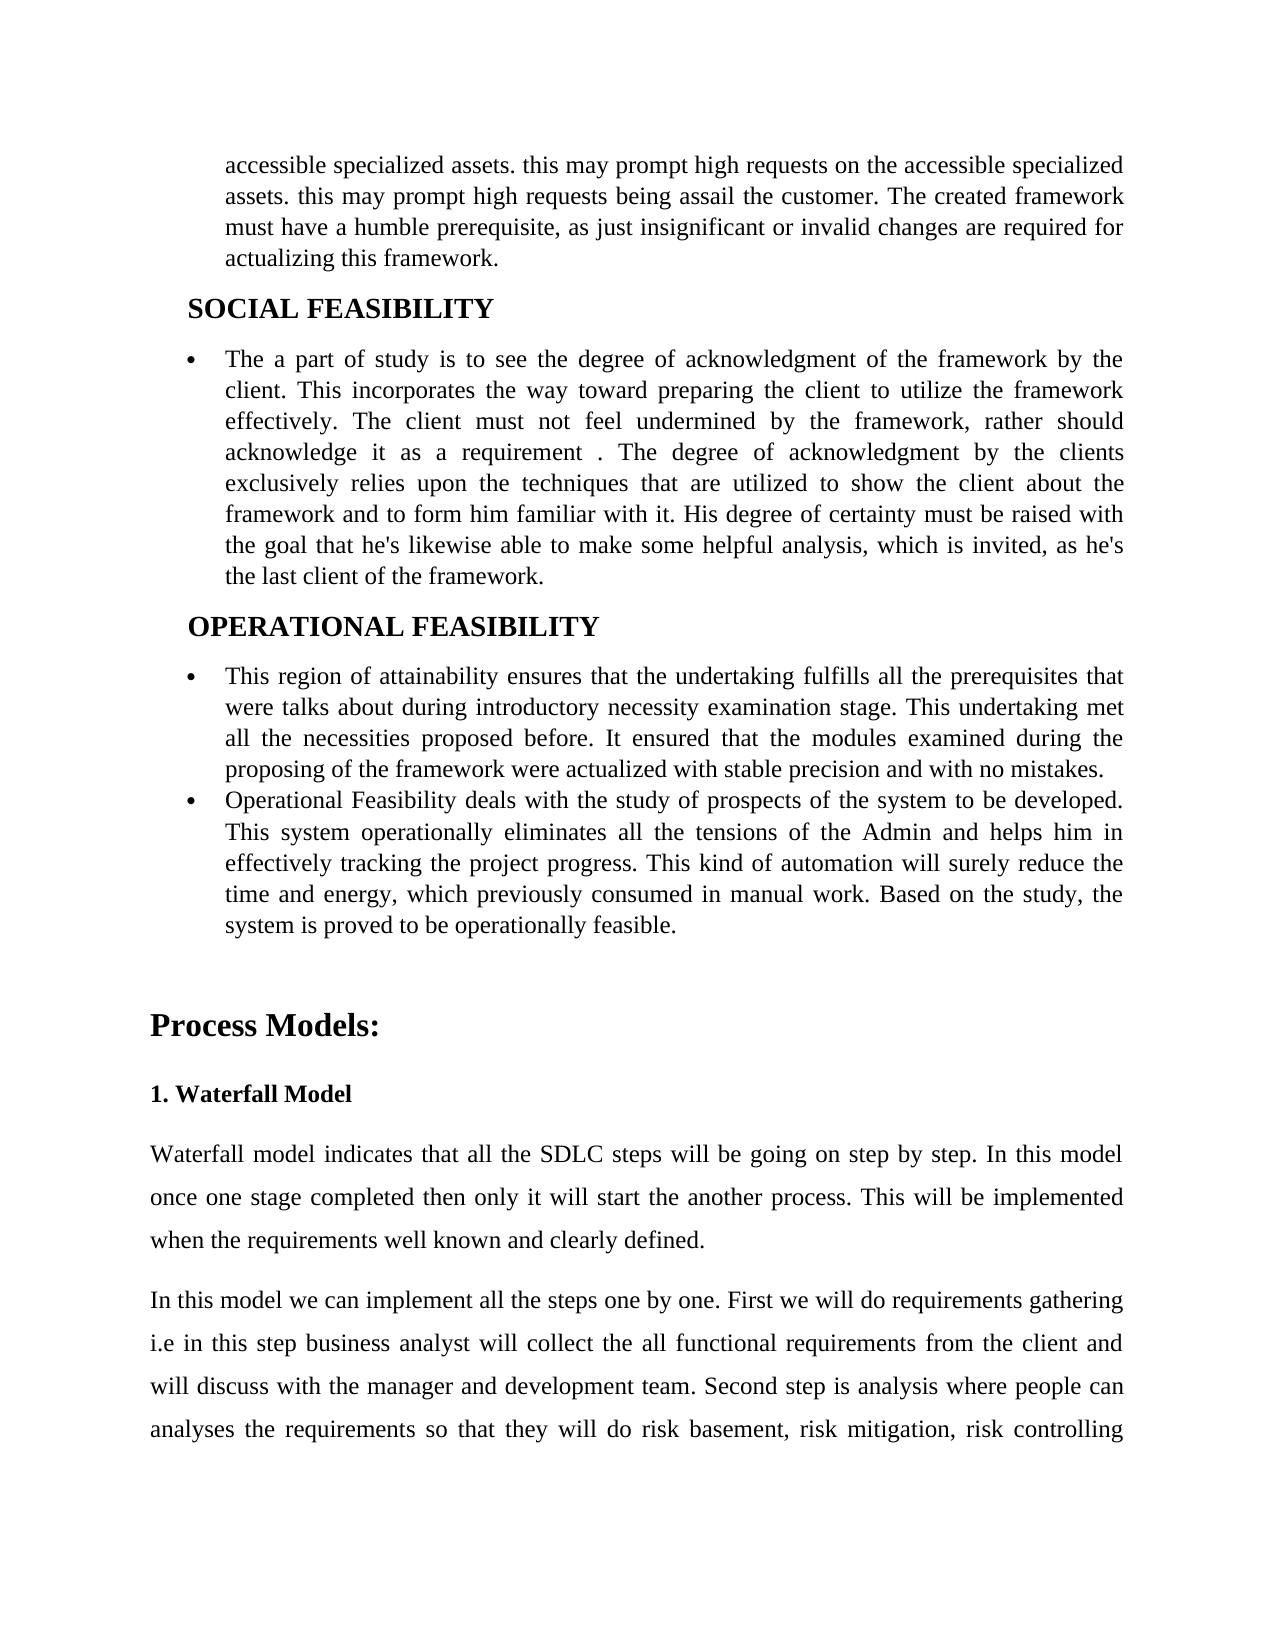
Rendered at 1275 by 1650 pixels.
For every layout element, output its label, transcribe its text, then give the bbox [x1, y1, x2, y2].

list Operational Feasibility deals with the study of prospects of the system to be developed. This system operationally eliminates all the tensions of the Admin and helps him in effectively tracking the project progress. This kind of automation will surely reduce the time and energy, which previously consumed in manual work. Based on the study, the system is proved to be operationally feasible. [187, 786, 1125, 938]
list The a part of study is to see the degree of acknowledgment of the framework by the client. This incorporates the way toward preparing the client to utilize the framework effectively. The client must not feel undermined by the framework, rather should acknowledge it as a requirement . The degree of acknowledgment by the clients exclusively relies upon the techniques that are utilized to show the client about the framework and to form him familiar with it. His degree of certainty must be raised with the goal that he's likewise able to make some helpful analysis, which is invited, as he's the last client of the framework. [187, 344, 1125, 590]
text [150, 1285, 1125, 1443]
text Process Models: [150, 1005, 1125, 1043]
text SOCIAL FEASIBILITY [187, 291, 1125, 324]
text OPERATIONAL FEASIBILITY [187, 609, 1125, 642]
list This region of attainability ensures that the undertaking fulfills all the prerequisites that were talks about during introductory necessity examination stage. This undertaking met all the necessities proposed before. It ensured that the modules examined during the proposing of the framework were actualized with stable precision and with no mistakes. [187, 661, 1125, 783]
text 1. Waterfall Model [150, 1079, 1125, 1108]
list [187, 150, 1125, 272]
text Waterfall model indicates that all the SDLC steps will be going on step by step. In this model once one stage completed then only it will start the another process. This will be implemented when the requirements well known and clearly defined. [150, 1139, 1125, 1254]
